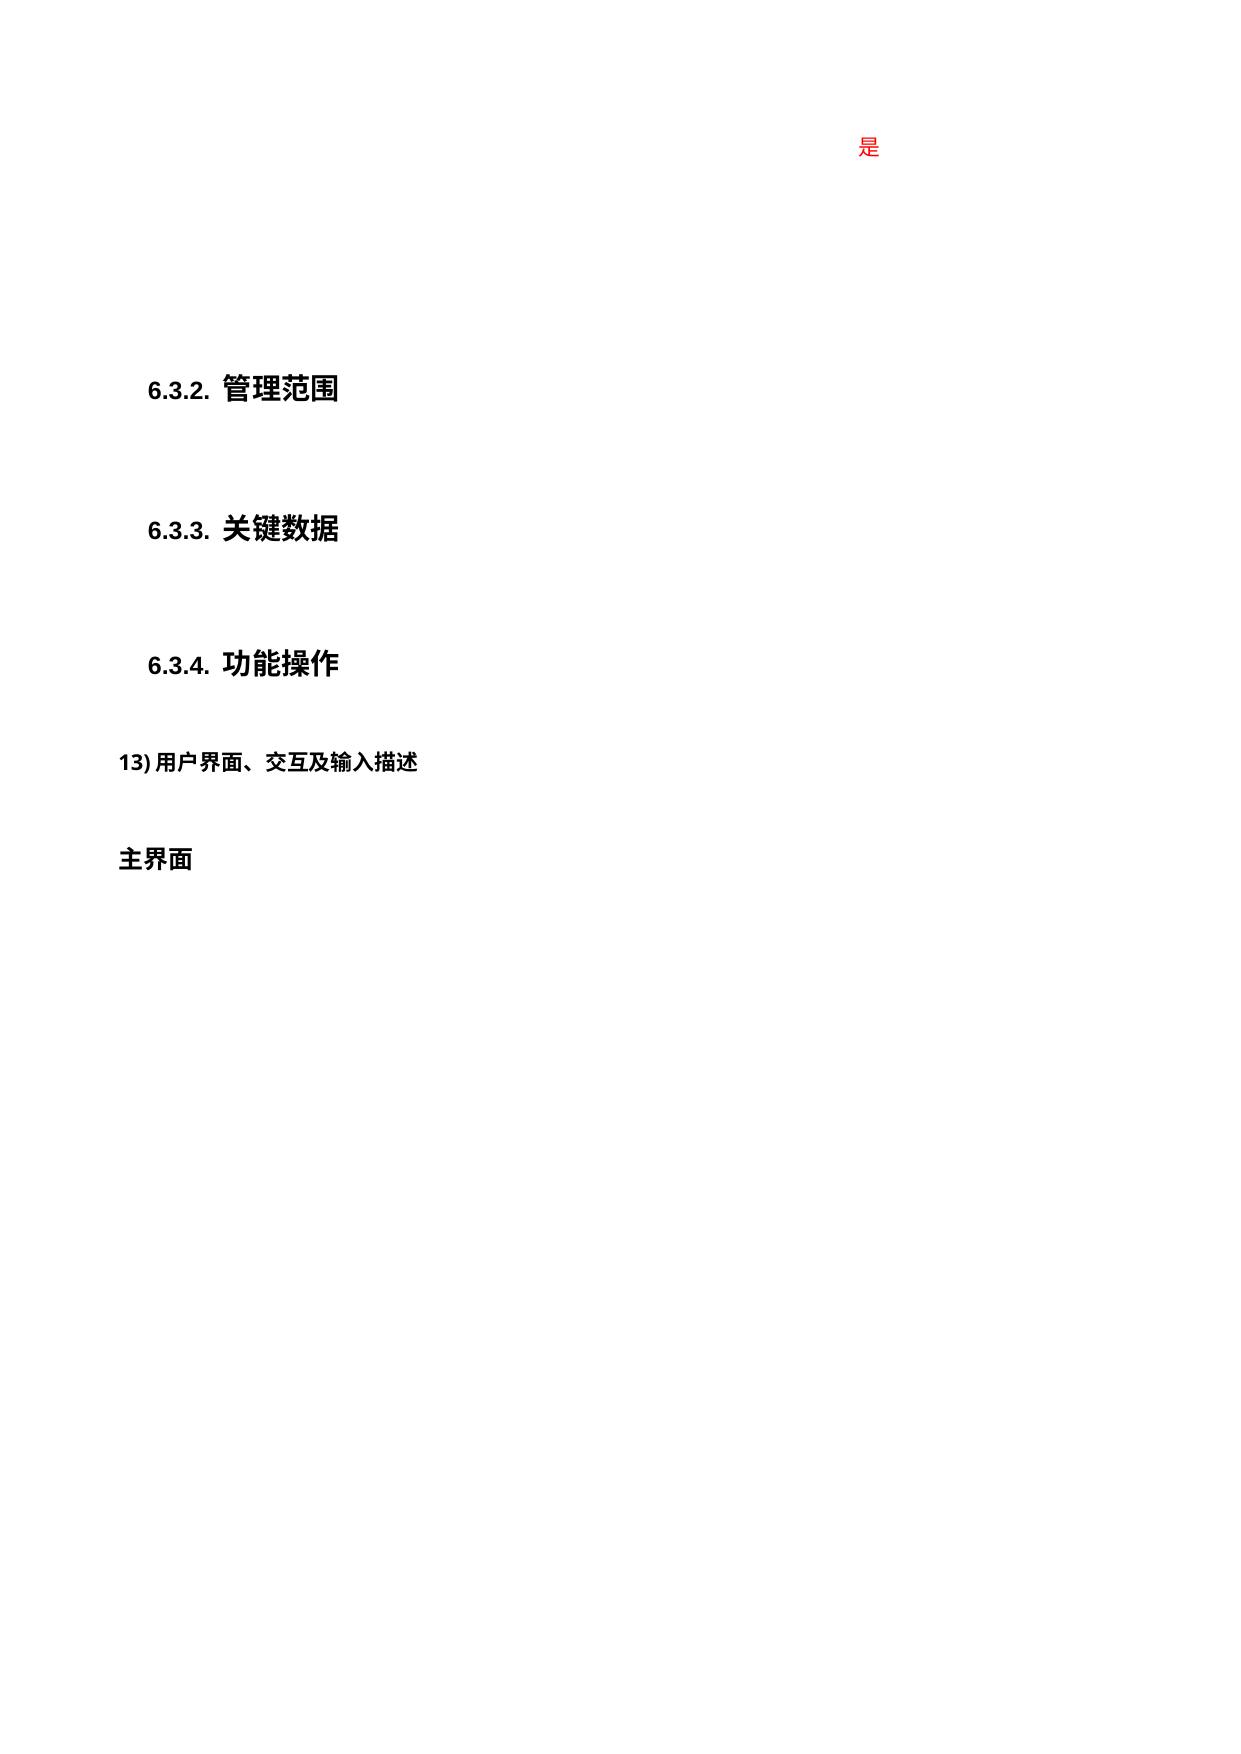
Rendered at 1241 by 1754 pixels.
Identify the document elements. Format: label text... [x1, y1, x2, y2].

subtitle 用户界面、交互及输入描述 [118, 745, 1122, 777]
text 是 [162, 129, 1122, 162]
subtitle 主界面 [118, 825, 1122, 890]
subtitle 关键数据 [148, 494, 1122, 559]
subtitle 管理范围 [148, 354, 1122, 419]
subtitle 功能操作 [148, 629, 1122, 694]
